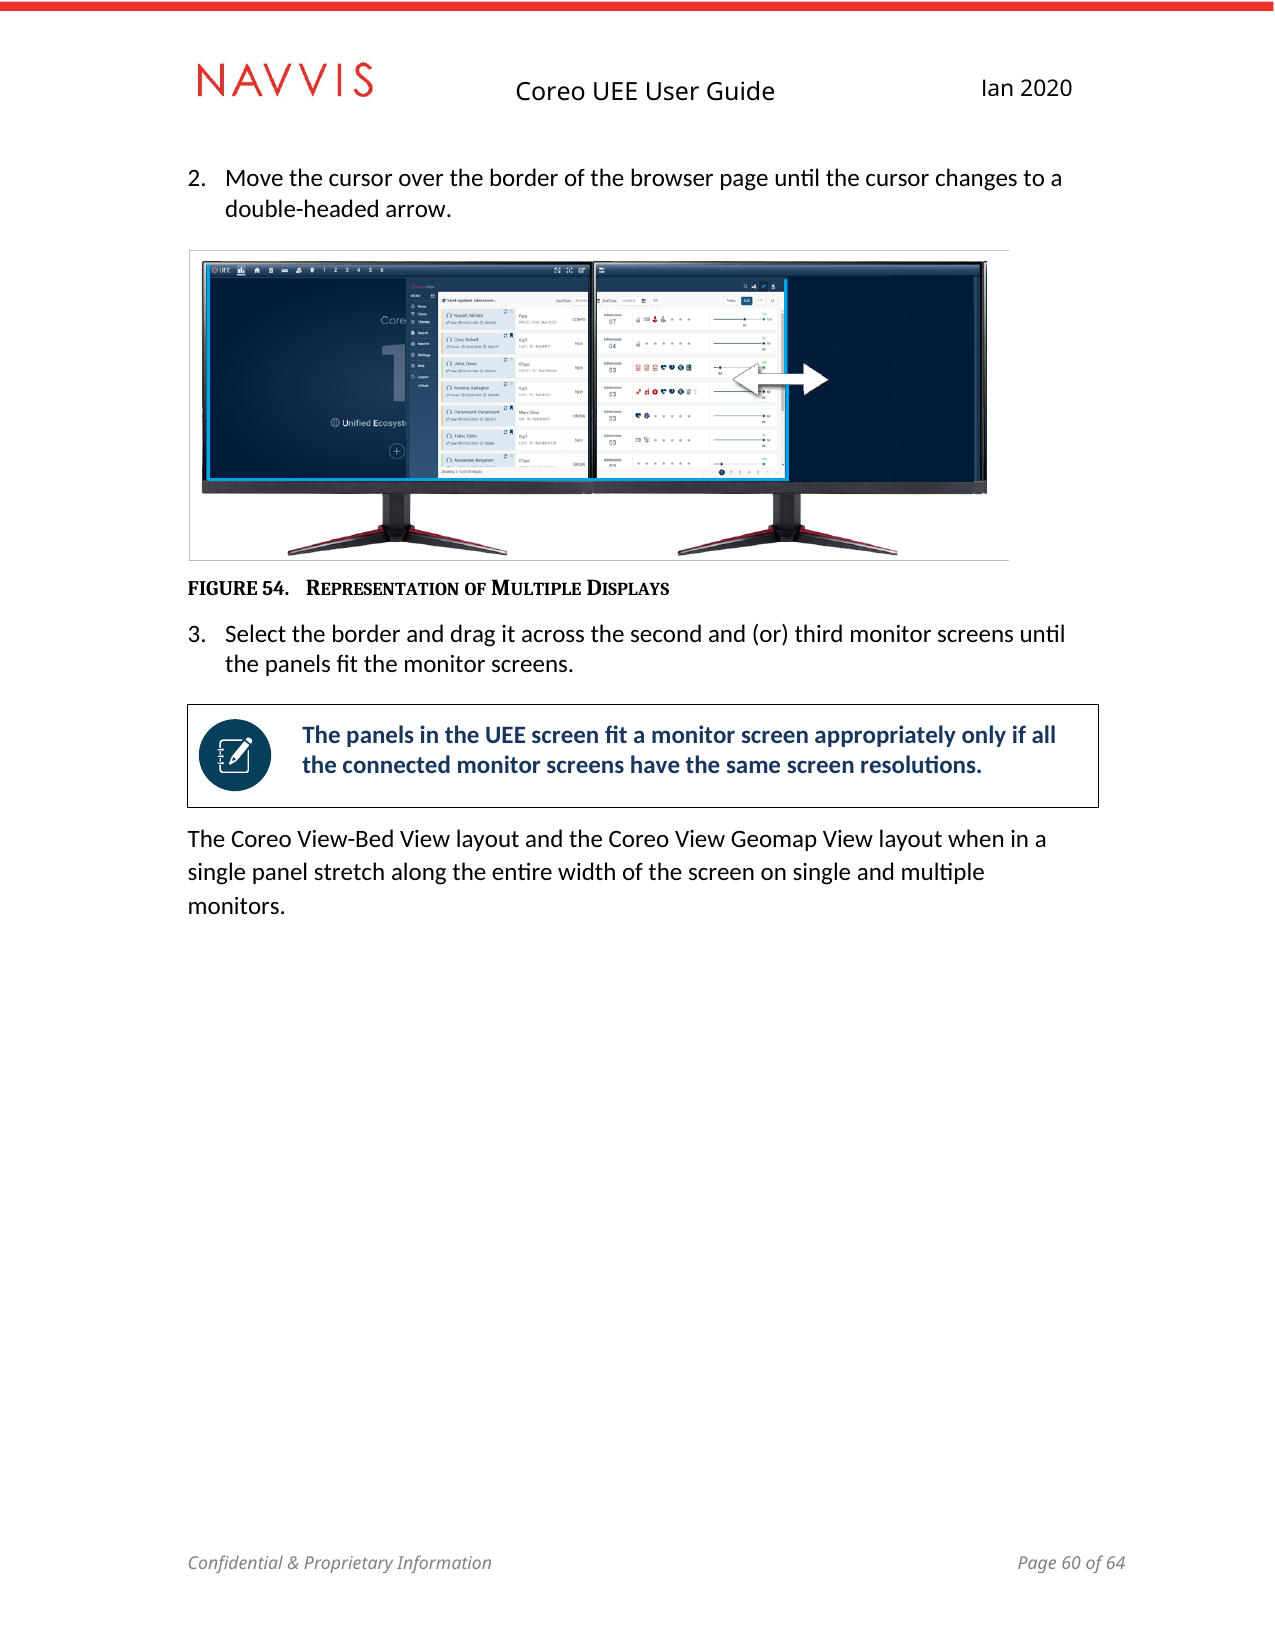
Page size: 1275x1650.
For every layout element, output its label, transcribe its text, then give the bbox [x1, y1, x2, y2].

list Move the cursor over the border of the browser page until the cursor changes to a double-headed arrow. [187, 162, 1087, 223]
picture [187, 248, 1009, 563]
table_header [188, 705, 291, 807]
table_header The panels in the UEE screen fit a monitor screen appropriately only if all the connected monitor screens have the same screen resolutions. [291, 705, 1098, 807]
text Representation of Multiple Displays [187, 575, 1087, 601]
picture [187, 55, 383, 104]
list Select the border and drag it across the second and (or) third monitor screens until the panels fit the monitor screens. [187, 618, 1087, 679]
text The Coreo View-Bed View layout and the Coreo View Geomap View layout when in a single panel stretch along the entire width of the screen on single and multiple monitors. [187, 823, 1087, 920]
